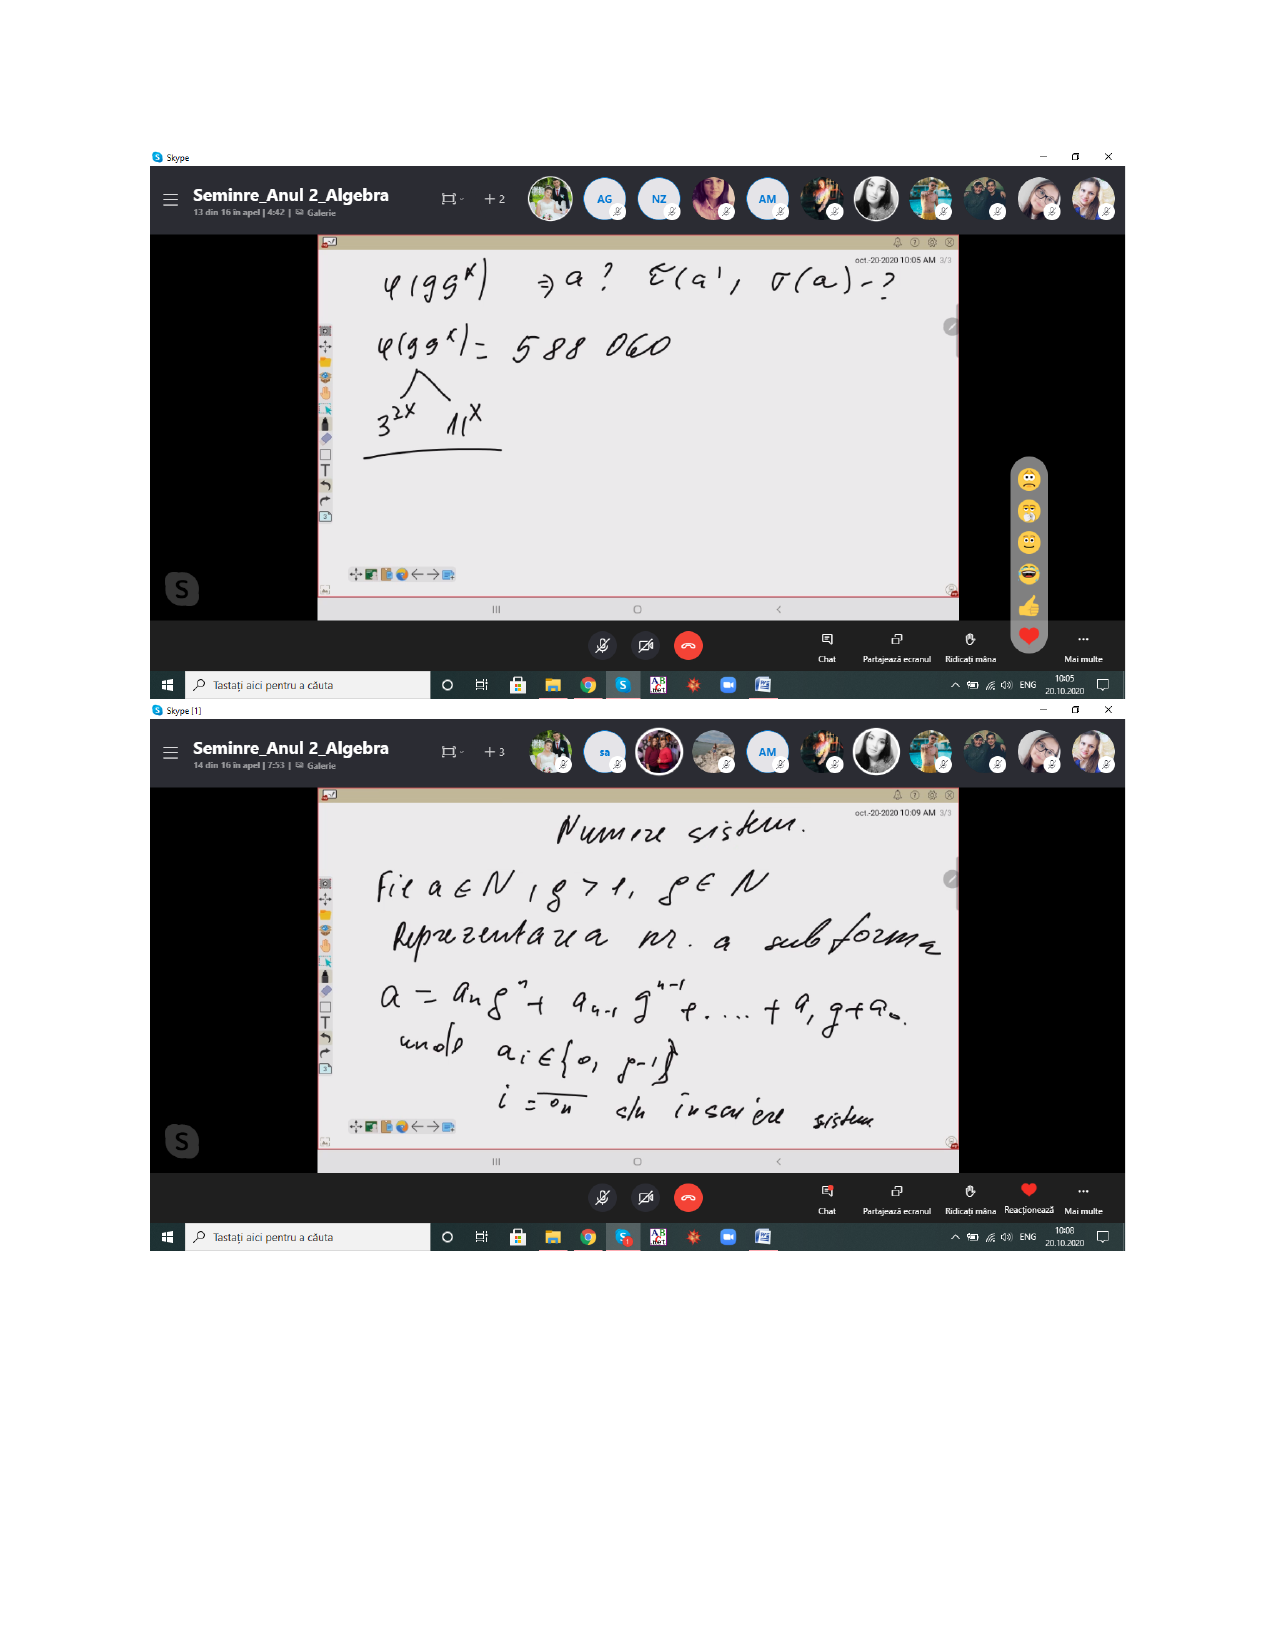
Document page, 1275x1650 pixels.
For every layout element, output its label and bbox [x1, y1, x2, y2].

picture [150, 702, 1125, 1251]
picture [150, 150, 1125, 699]
